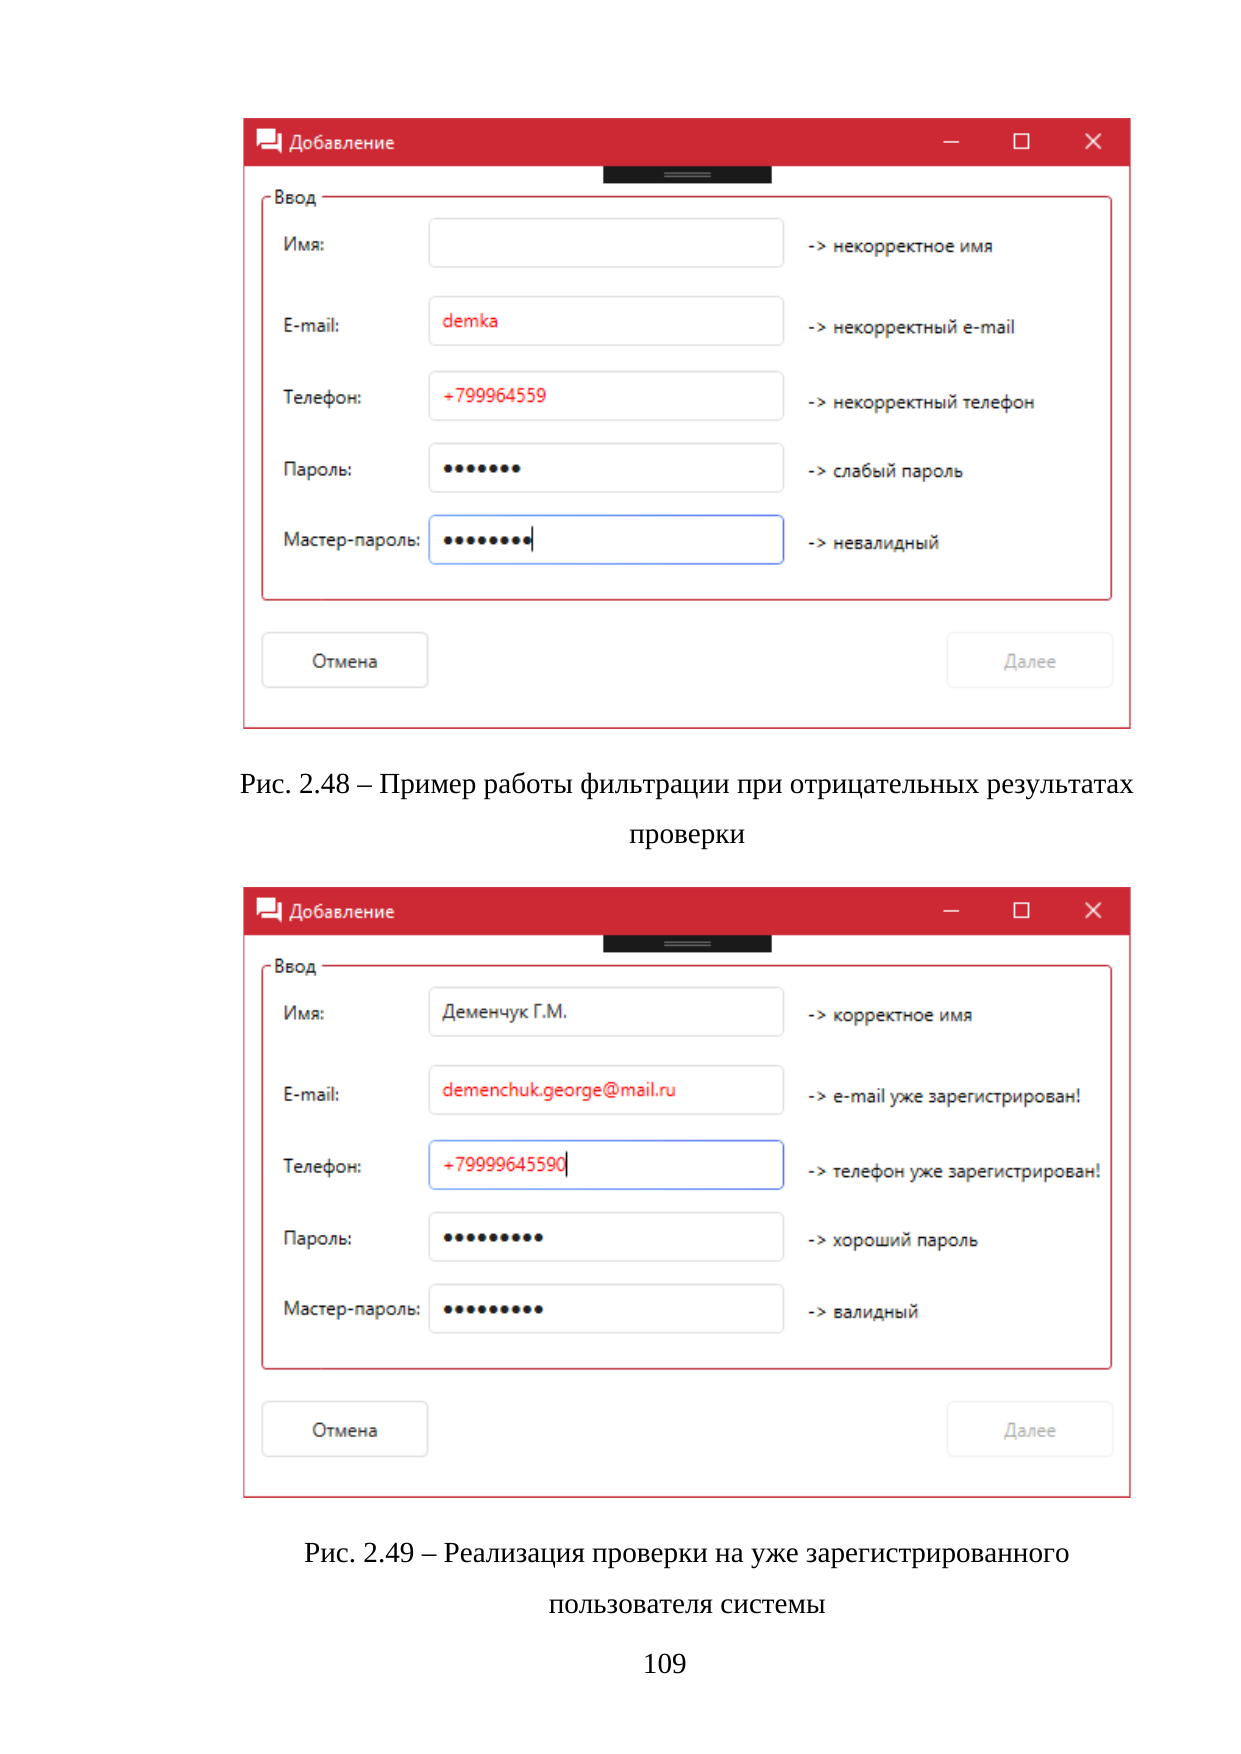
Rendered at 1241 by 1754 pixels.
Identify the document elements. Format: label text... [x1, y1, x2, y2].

text Рис. 2.48 – Пример работы фильтрации при отрицательных результатах проверки [222, 766, 1152, 850]
text Рис. 2.49 – Реализация проверки на уже зарегистрированного пользователя системы [222, 1536, 1152, 1619]
picture [243, 887, 1131, 1498]
picture [243, 118, 1131, 729]
